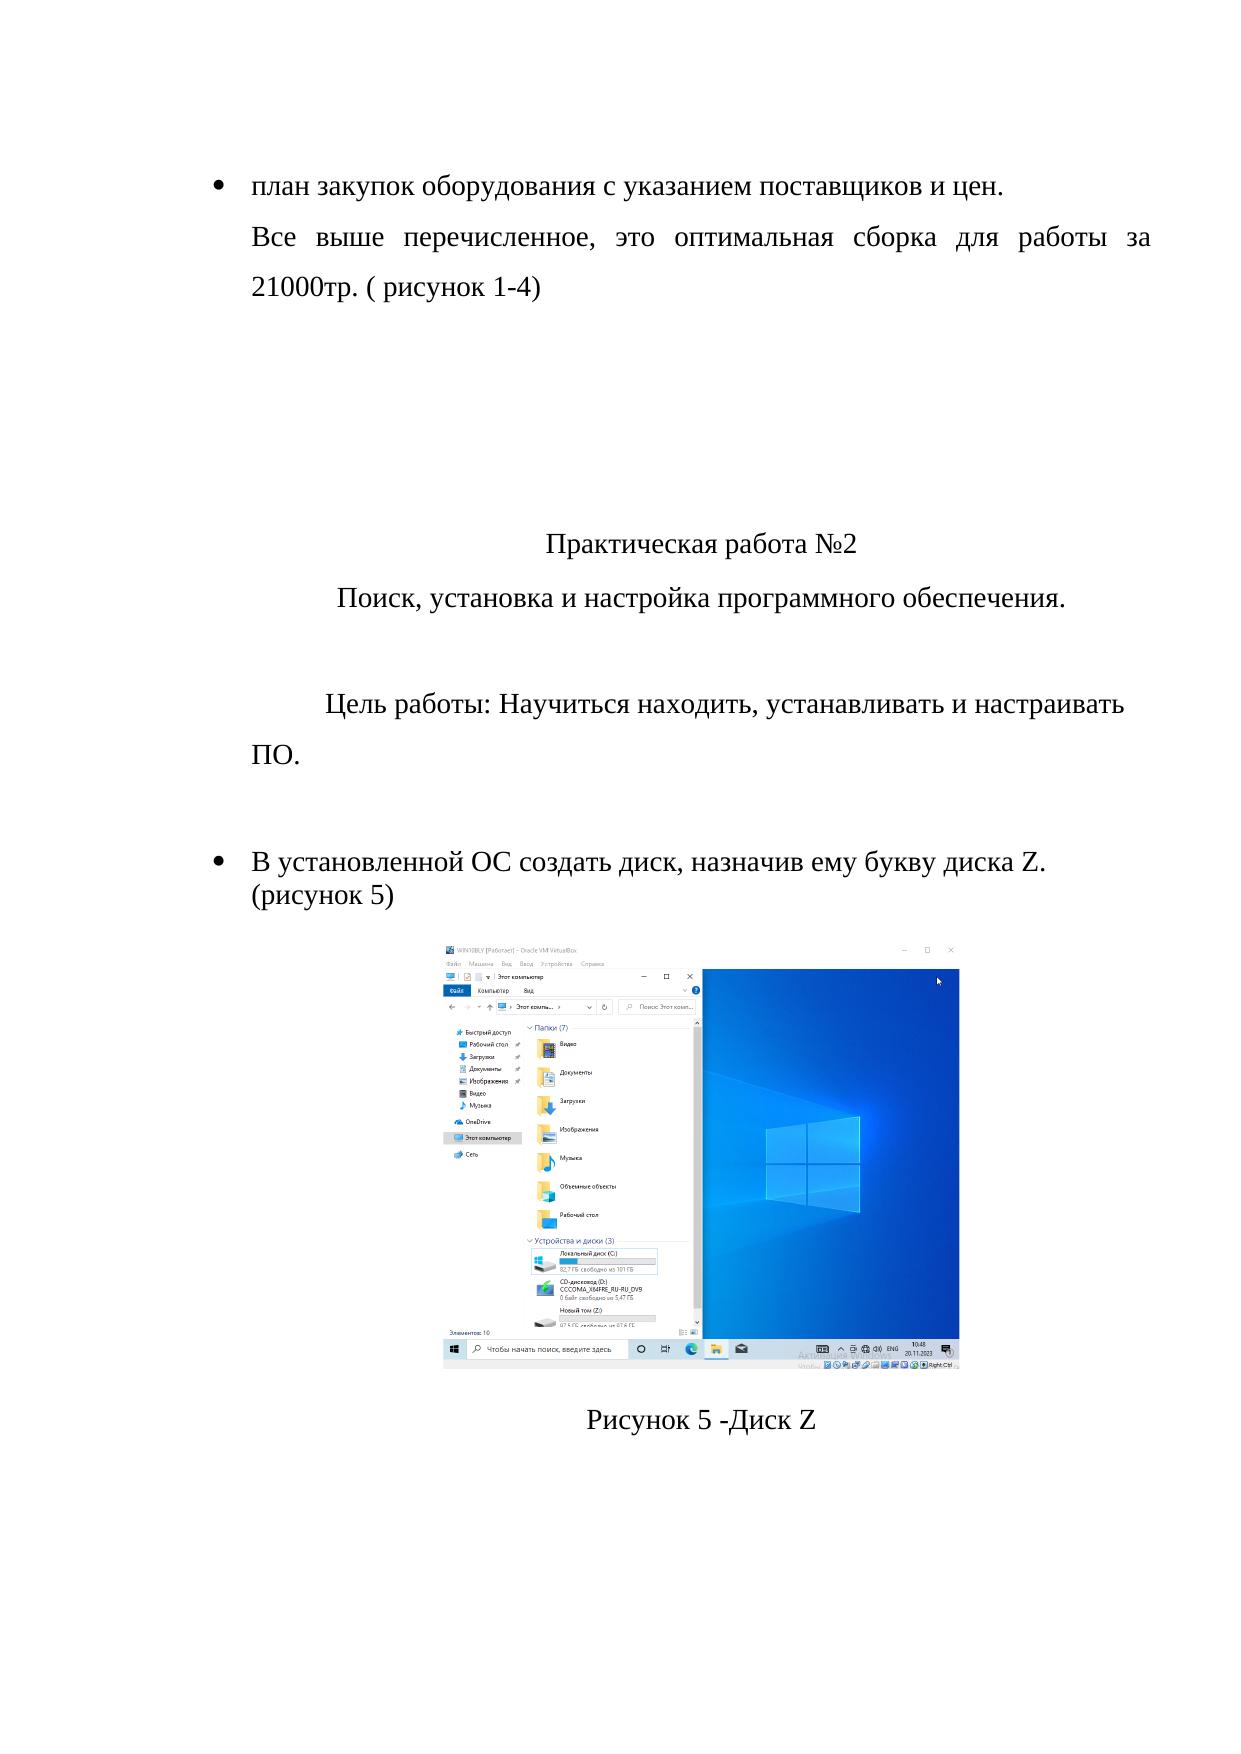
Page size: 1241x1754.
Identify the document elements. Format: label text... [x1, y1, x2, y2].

subtitle Практическая работа №2 [251, 526, 1152, 560]
text Цель работы: Научиться находить, устанавливать и настраивать ПО. [251, 687, 1152, 771]
list Все выше перечисленное, это оптимальная сборка для работы за 21000тр. ( рисунок 1-4) [251, 219, 1152, 303]
text Поиск, установка и настройка программного обеспечения. [251, 580, 1152, 613]
list Рисунок 5 -Диск Z [251, 1402, 1152, 1436]
list план закупок оборудования с указанием поставщиков и цен. [213, 168, 1152, 202]
list В установленной ОС создать диск, назначив ему букву диска Z. (рисунок 5) [213, 844, 1152, 911]
picture [443, 944, 960, 1369]
